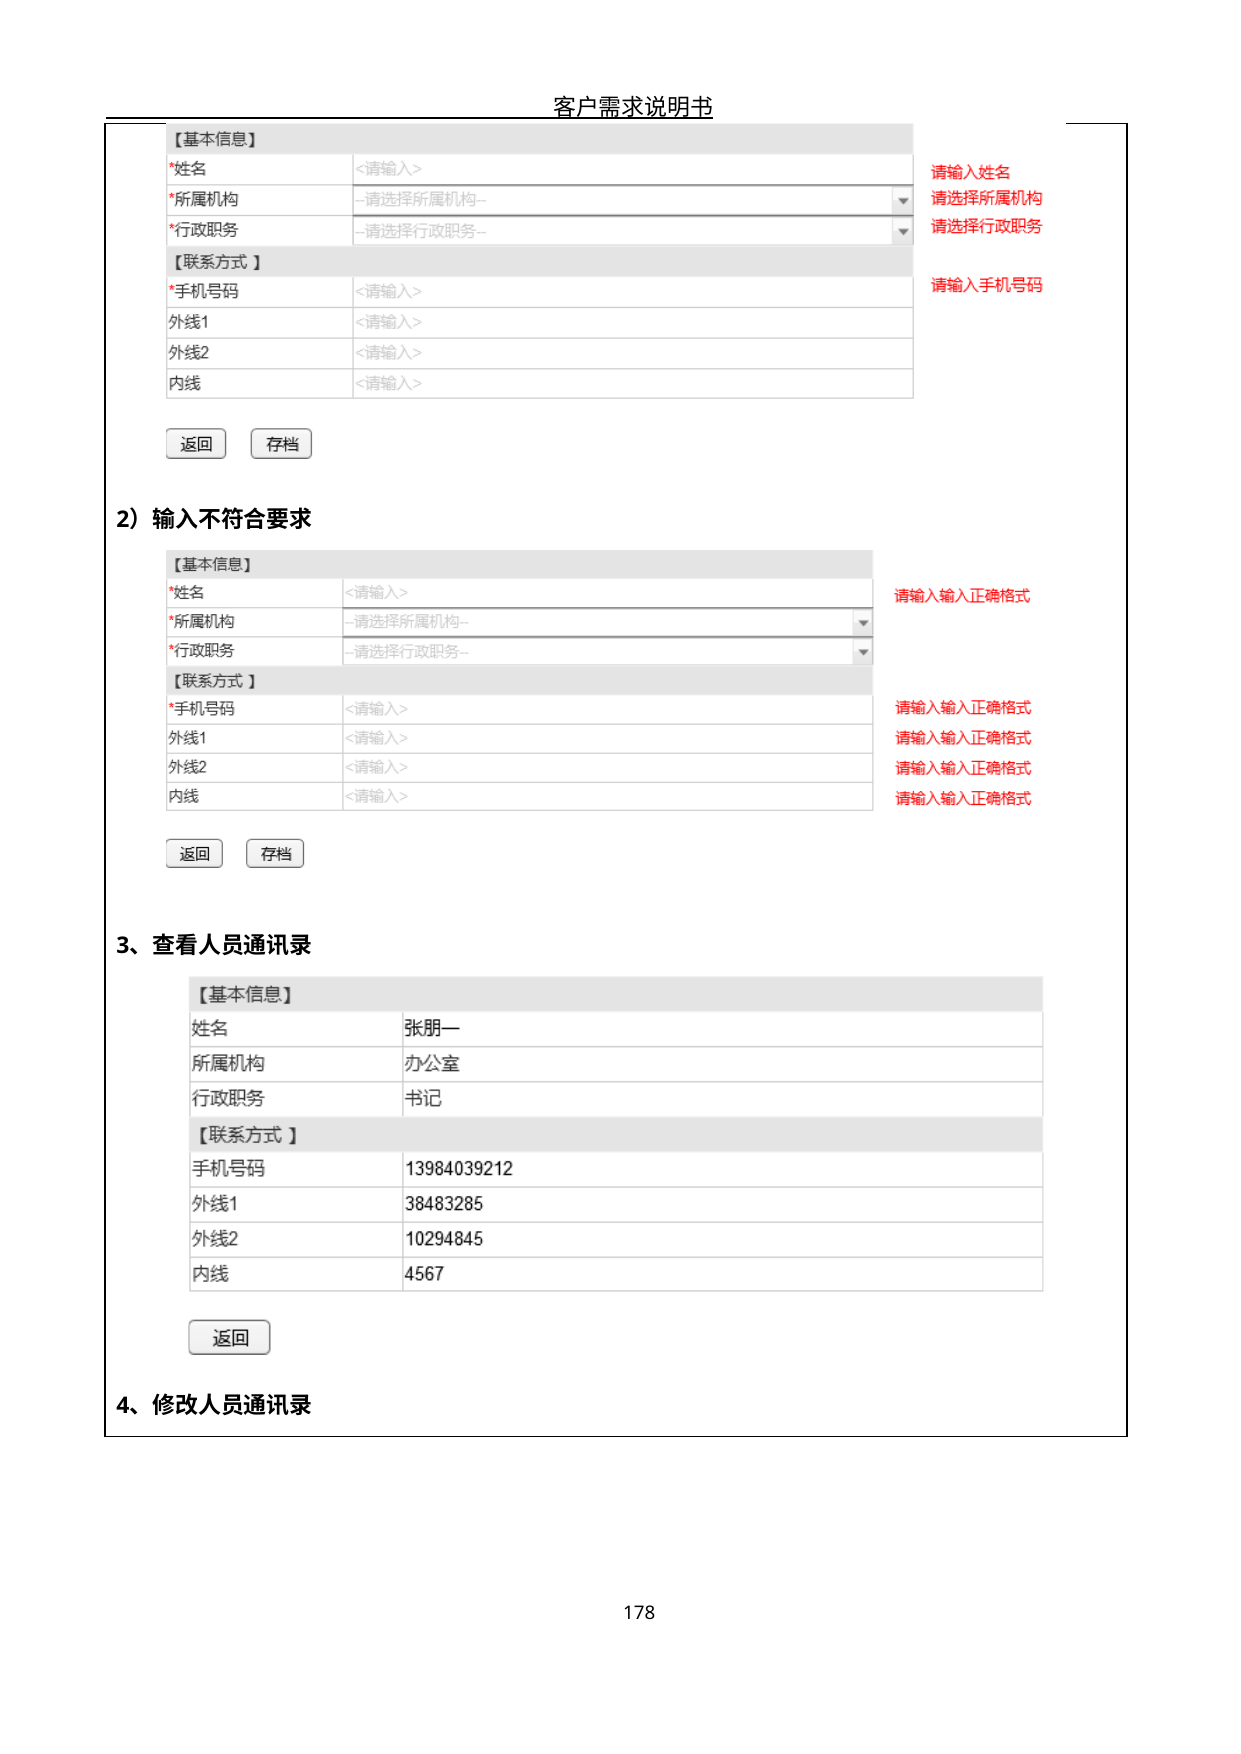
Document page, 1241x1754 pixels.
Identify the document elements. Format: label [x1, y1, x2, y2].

picture [166, 550, 1066, 868]
picture [188, 976, 1044, 1355]
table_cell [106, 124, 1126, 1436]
picture [166, 123, 1066, 459]
